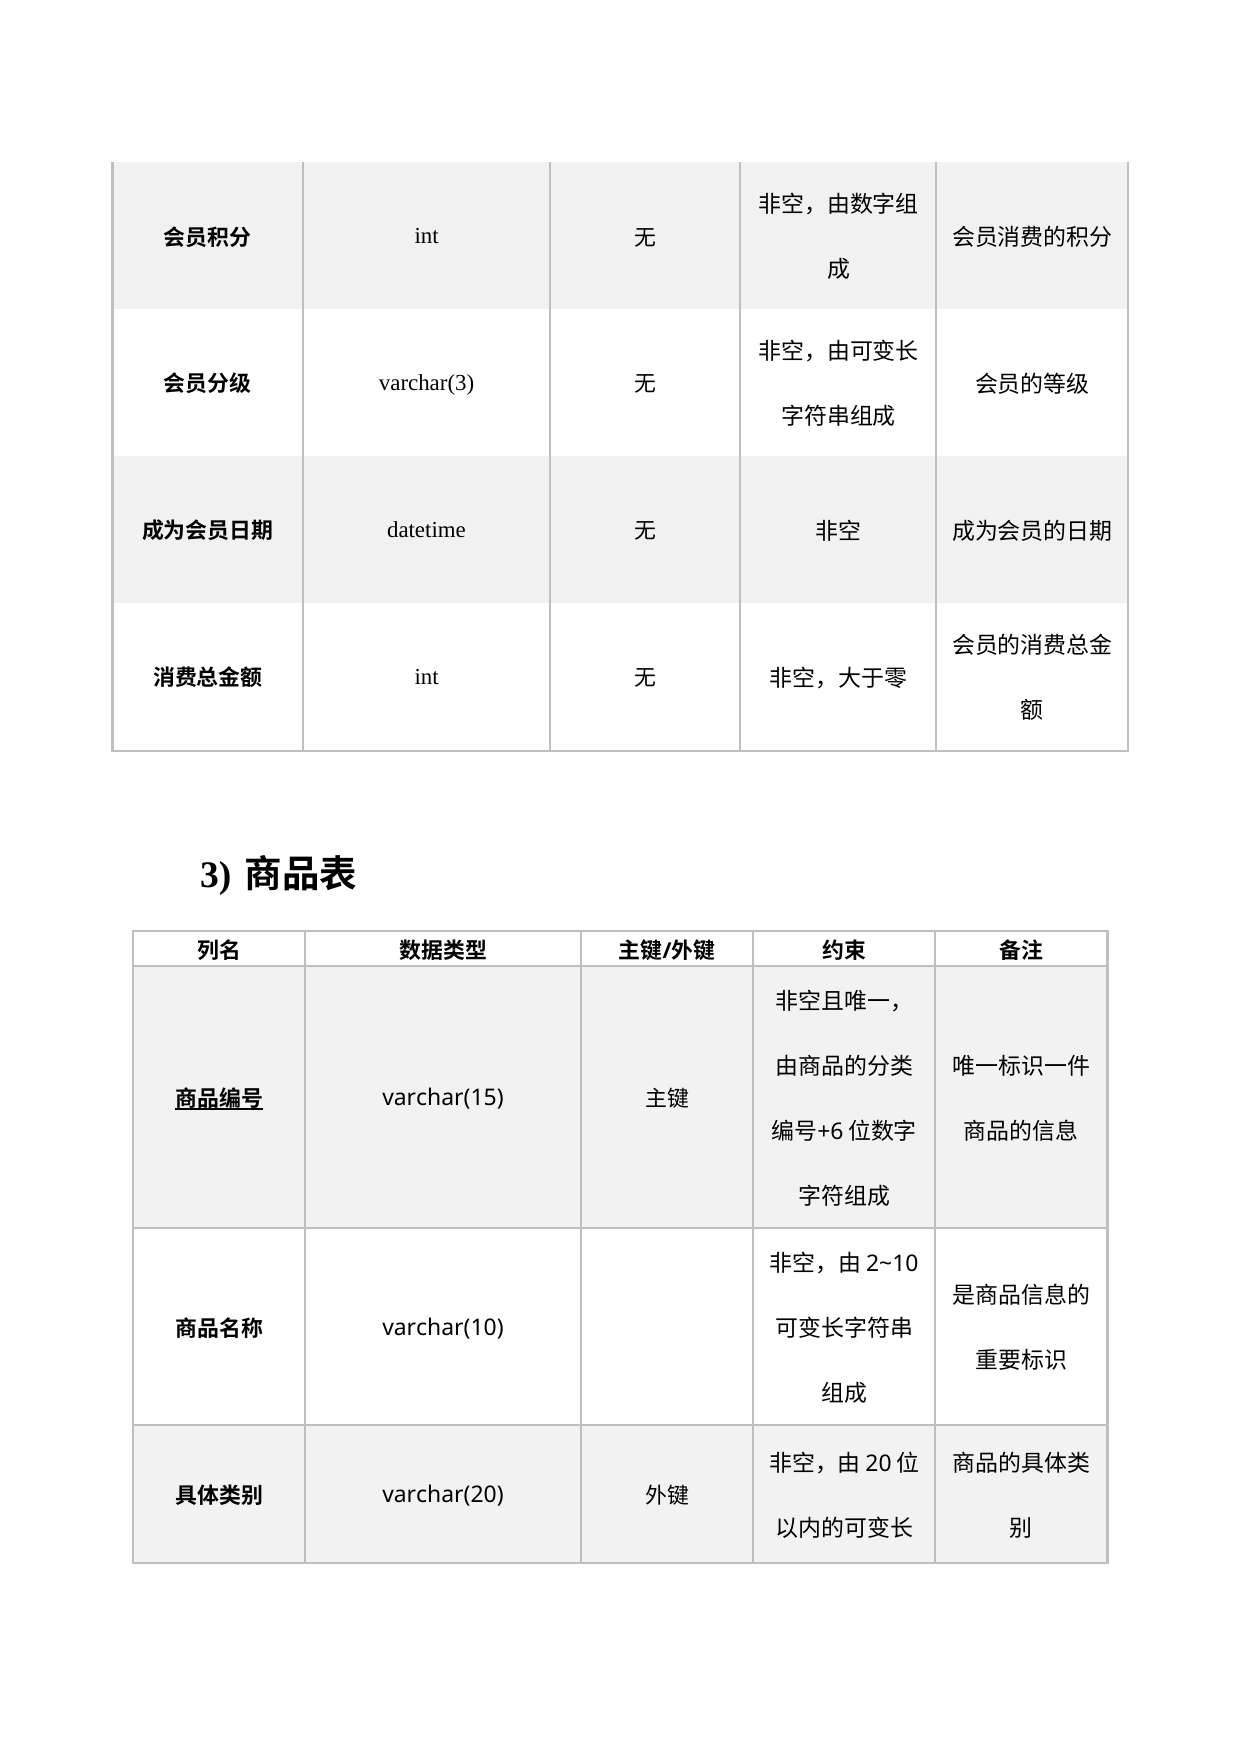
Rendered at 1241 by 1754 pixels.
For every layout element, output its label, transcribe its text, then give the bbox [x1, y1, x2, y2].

table_header 主键/外键 [582, 932, 752, 965]
table_cell 商品的具体类别 [936, 1426, 1106, 1562]
table_cell 具体类别 [134, 1426, 304, 1562]
table_cell 会员积分 [114, 162, 302, 309]
table_cell 消费总金额 [114, 603, 302, 749]
list 商品表 [200, 838, 1128, 903]
table_cell 成为会员日期 [114, 456, 302, 603]
table_cell 是商品信息的重要标识 [936, 1229, 1106, 1424]
table_cell varchar(20) [306, 1426, 580, 1562]
table_cell 无 [551, 162, 739, 309]
table_cell 非空，由数字组成 [741, 162, 935, 309]
table_header 列名 [134, 932, 304, 965]
table_cell 无 [551, 309, 739, 456]
table_header 约束 [754, 932, 934, 965]
table_cell int [304, 162, 549, 309]
table_cell 商品名称 [134, 1229, 304, 1424]
table_cell 会员消费的积分 [937, 162, 1127, 309]
table_cell varchar(3) [304, 309, 549, 456]
table_cell 无 [551, 603, 739, 749]
table_cell 成为会员的日期 [937, 456, 1127, 603]
table_cell 非空，大于零 [741, 603, 935, 749]
table_header 备注 [936, 932, 1106, 965]
table_cell 会员的等级 [937, 309, 1127, 456]
table_cell 非空且唯一，由商品的分类编号+6位数字字符组成 [754, 967, 934, 1227]
table_cell 会员分级 [114, 309, 302, 456]
table_cell datetime [304, 456, 549, 603]
table_cell 非空，由20位以内的可变长字符串组成 [754, 1426, 934, 1562]
table_cell 外键 [582, 1426, 752, 1562]
table_cell varchar(10) [306, 1229, 580, 1424]
table_cell int [304, 603, 549, 749]
table_cell 非空 [741, 456, 935, 603]
table_cell 唯一标识一件商品的信息 [936, 967, 1106, 1227]
table_cell varchar(15) [306, 967, 580, 1227]
table_cell 非空，由可变长字符串组成 [741, 309, 935, 456]
table_cell [582, 1229, 752, 1424]
table_cell 会员的消费总金额 [937, 603, 1127, 749]
table_header 数据类型 [306, 932, 580, 965]
table_cell 非空，由2~10可变长字符串组成 [754, 1229, 934, 1424]
table_cell 无 [551, 456, 739, 603]
table_cell 商品编号 [134, 967, 304, 1227]
table_cell 主键 [582, 967, 752, 1227]
